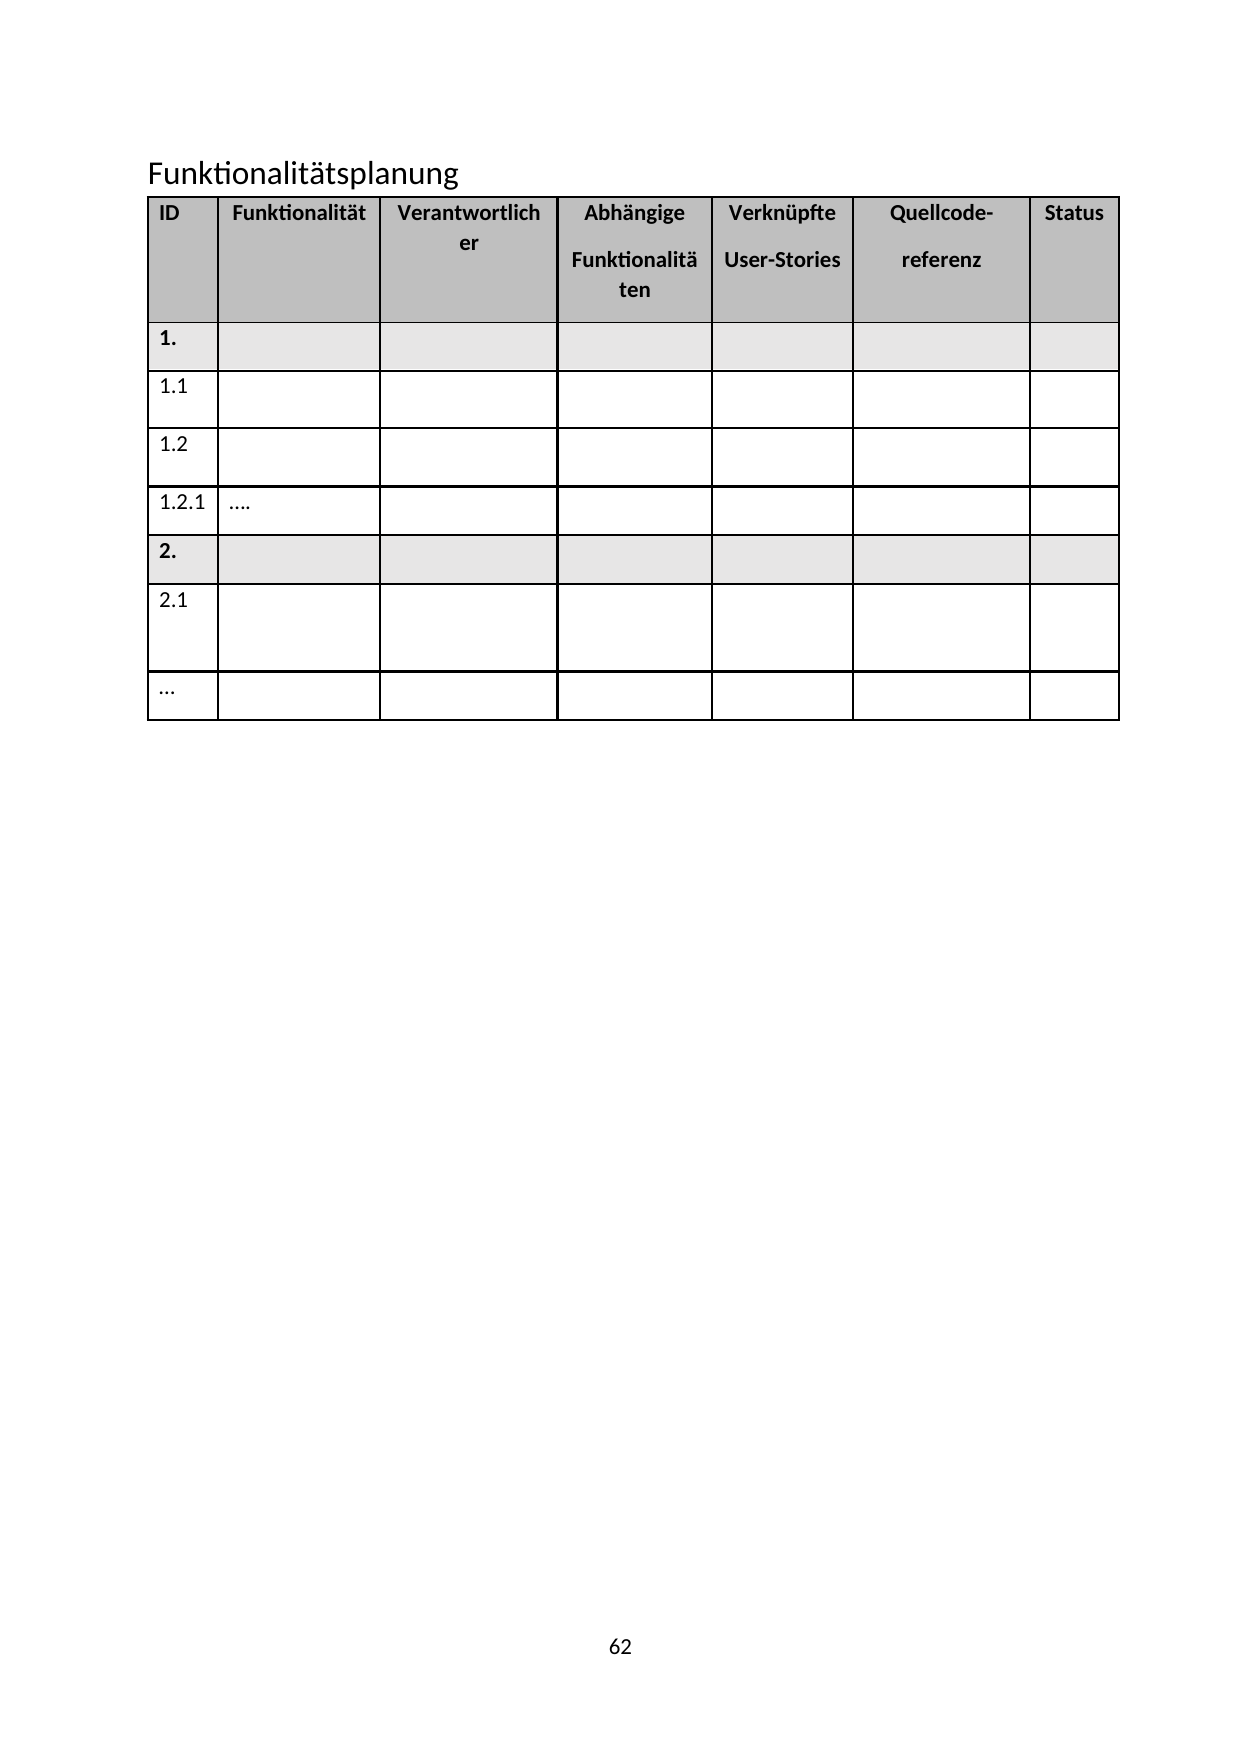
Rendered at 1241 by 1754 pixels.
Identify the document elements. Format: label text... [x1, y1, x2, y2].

table_cell [219, 536, 379, 583]
table_cell [559, 372, 711, 427]
table_cell [1031, 429, 1118, 485]
table_cell [559, 536, 711, 583]
table_header Status [1031, 198, 1118, 322]
table_header Verantwortlicher [381, 198, 556, 322]
table_cell 1.2.1 [149, 488, 217, 534]
table_cell [854, 429, 1029, 485]
table_cell [219, 372, 379, 427]
table_cell [219, 429, 379, 485]
table_cell [219, 585, 379, 670]
table_cell [381, 488, 556, 534]
table_cell 1. [149, 323, 217, 369]
table_cell [381, 585, 556, 670]
table_cell … [149, 673, 217, 719]
table_header Funktionalität [219, 198, 379, 322]
table_cell [854, 372, 1029, 427]
table_cell [559, 429, 711, 485]
table_cell [854, 585, 1029, 670]
table_cell [381, 372, 556, 427]
table_cell [713, 323, 852, 369]
table_cell [713, 585, 852, 670]
table_header Quellcode- referenz [854, 198, 1029, 322]
table_cell [559, 673, 711, 719]
table_cell [219, 323, 379, 369]
table_cell [854, 323, 1029, 369]
table_cell [381, 536, 556, 583]
table_cell [219, 673, 379, 719]
table_cell [1031, 372, 1118, 427]
table_cell [854, 673, 1029, 719]
table_header Verknüpfte User-Stories [713, 198, 852, 322]
table_cell 2.1 [149, 585, 217, 670]
table_cell [381, 673, 556, 719]
table_cell [713, 536, 852, 583]
table_cell [854, 536, 1029, 583]
table_cell [1031, 585, 1118, 670]
table_cell [713, 429, 852, 485]
table_cell [559, 585, 711, 670]
table_cell [559, 323, 711, 369]
table_cell [381, 429, 556, 485]
table_cell [1031, 536, 1118, 583]
table_cell [1031, 673, 1118, 719]
table_cell [559, 488, 711, 534]
table_cell 2. [149, 536, 217, 583]
table_cell [381, 323, 556, 369]
table_cell 1.1 [149, 372, 217, 427]
table_header ID [149, 198, 217, 322]
table_cell [1031, 323, 1118, 369]
table_cell [713, 372, 852, 427]
table_cell [854, 488, 1029, 534]
table_cell 1.2 [149, 429, 217, 485]
table_cell [713, 673, 852, 719]
table_cell [713, 488, 852, 534]
table_header Abhängige Funktionalitäten [559, 198, 711, 322]
table_cell …. [219, 488, 379, 534]
table_cell [1031, 488, 1118, 534]
subtitle Funktionalitätsplanung [148, 152, 1093, 192]
